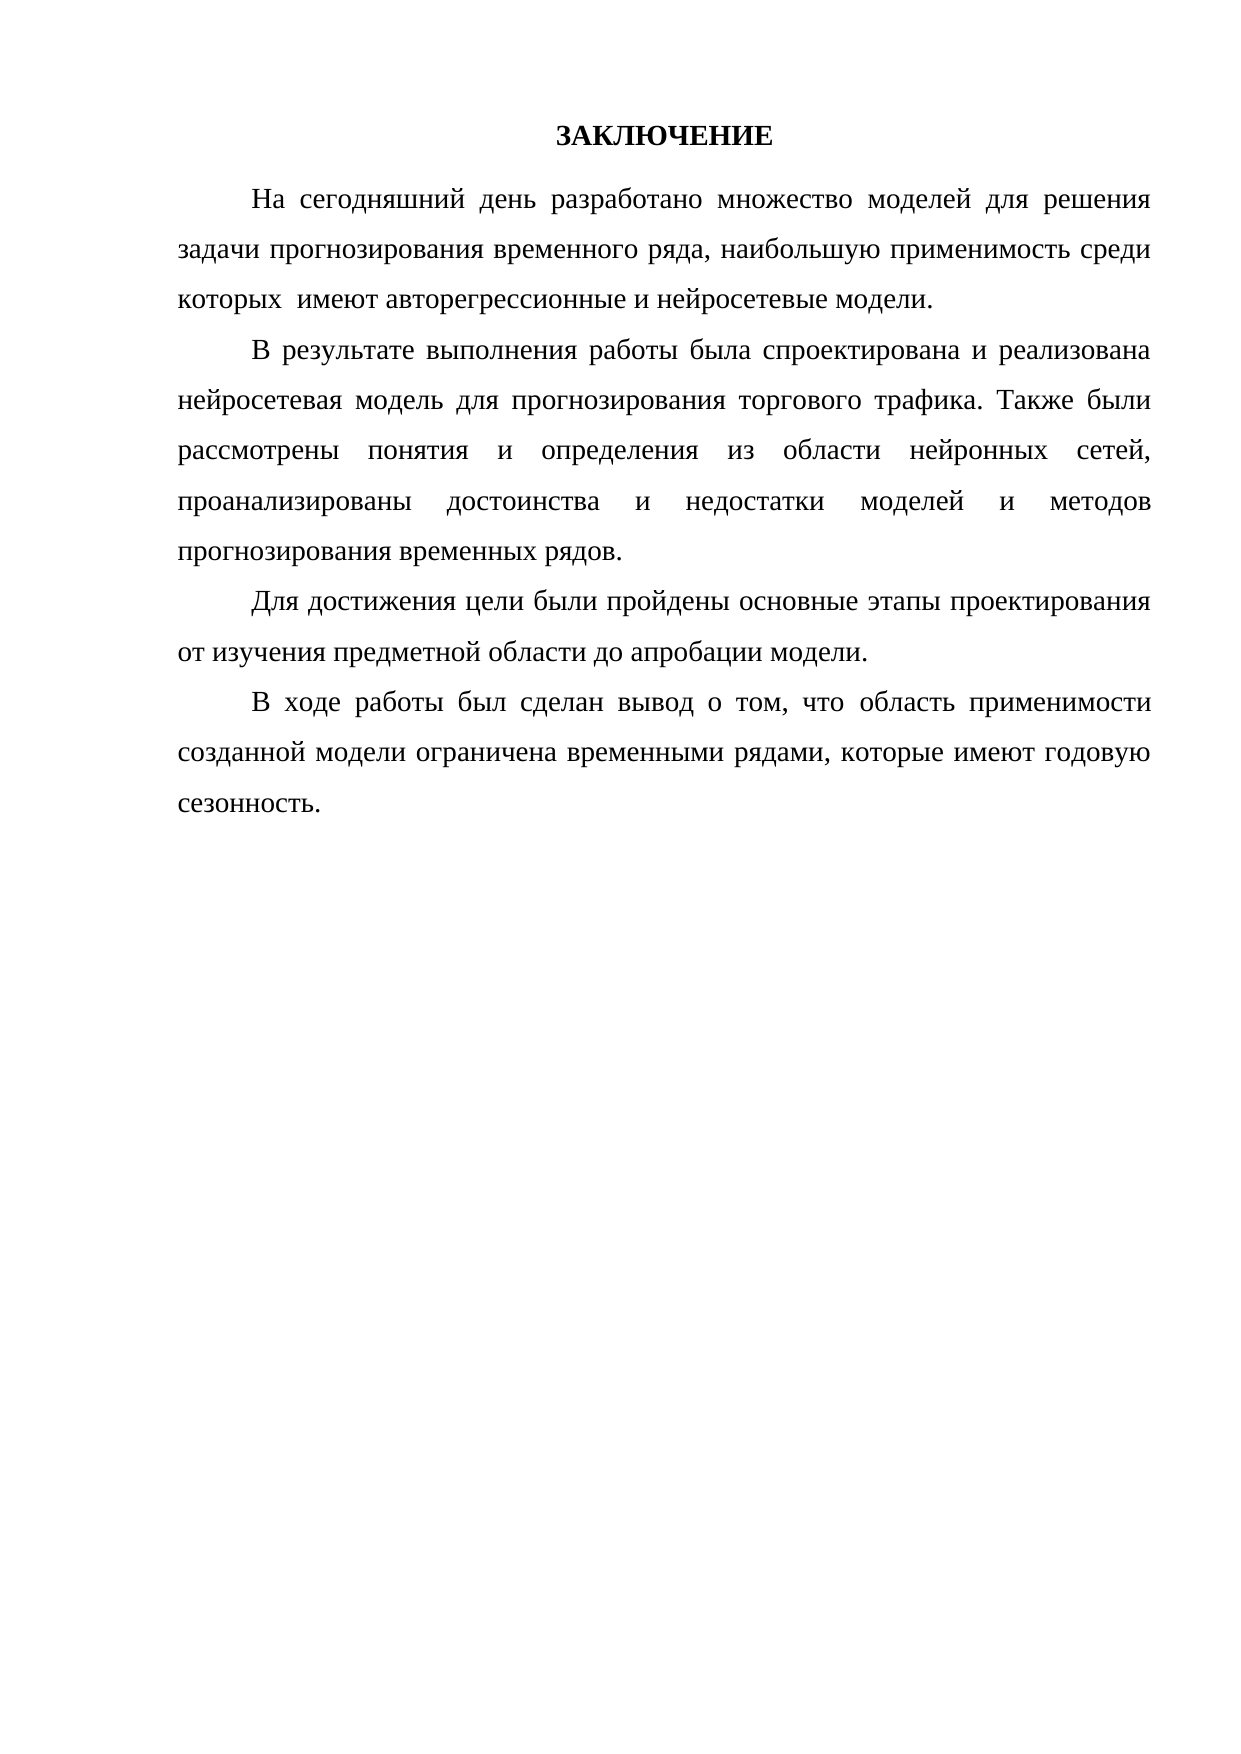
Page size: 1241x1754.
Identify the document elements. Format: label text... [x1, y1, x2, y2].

subtitle ЗАКЛЮЧЕНИЕ [177, 118, 1152, 152]
text В результате выполнения работы была спроектирована и реализована нейросетевая модель для прогнозирования торгового трафика. Также были рассмотрены понятия и определения из области нейронных сетей, проанализированы достоинства и недостатки моделей и методов прогнозирования временных рядов. [177, 332, 1152, 567]
text В ходе работы был сделан вывод о том, что область применимости созданной модели ограничена временными рядами, которые имеют годовую сезонность. [177, 684, 1152, 818]
text На сегодняшний день разработано множество моделей для решения задачи прогнозирования временного ряда, наибольшую применимость среди которых имеют авторегрессионные и нейросетевые модели. [177, 181, 1152, 315]
text Для достижения цели были пройдены основные этапы проектирования от изучения предметной области до апробации модели. [177, 583, 1152, 667]
